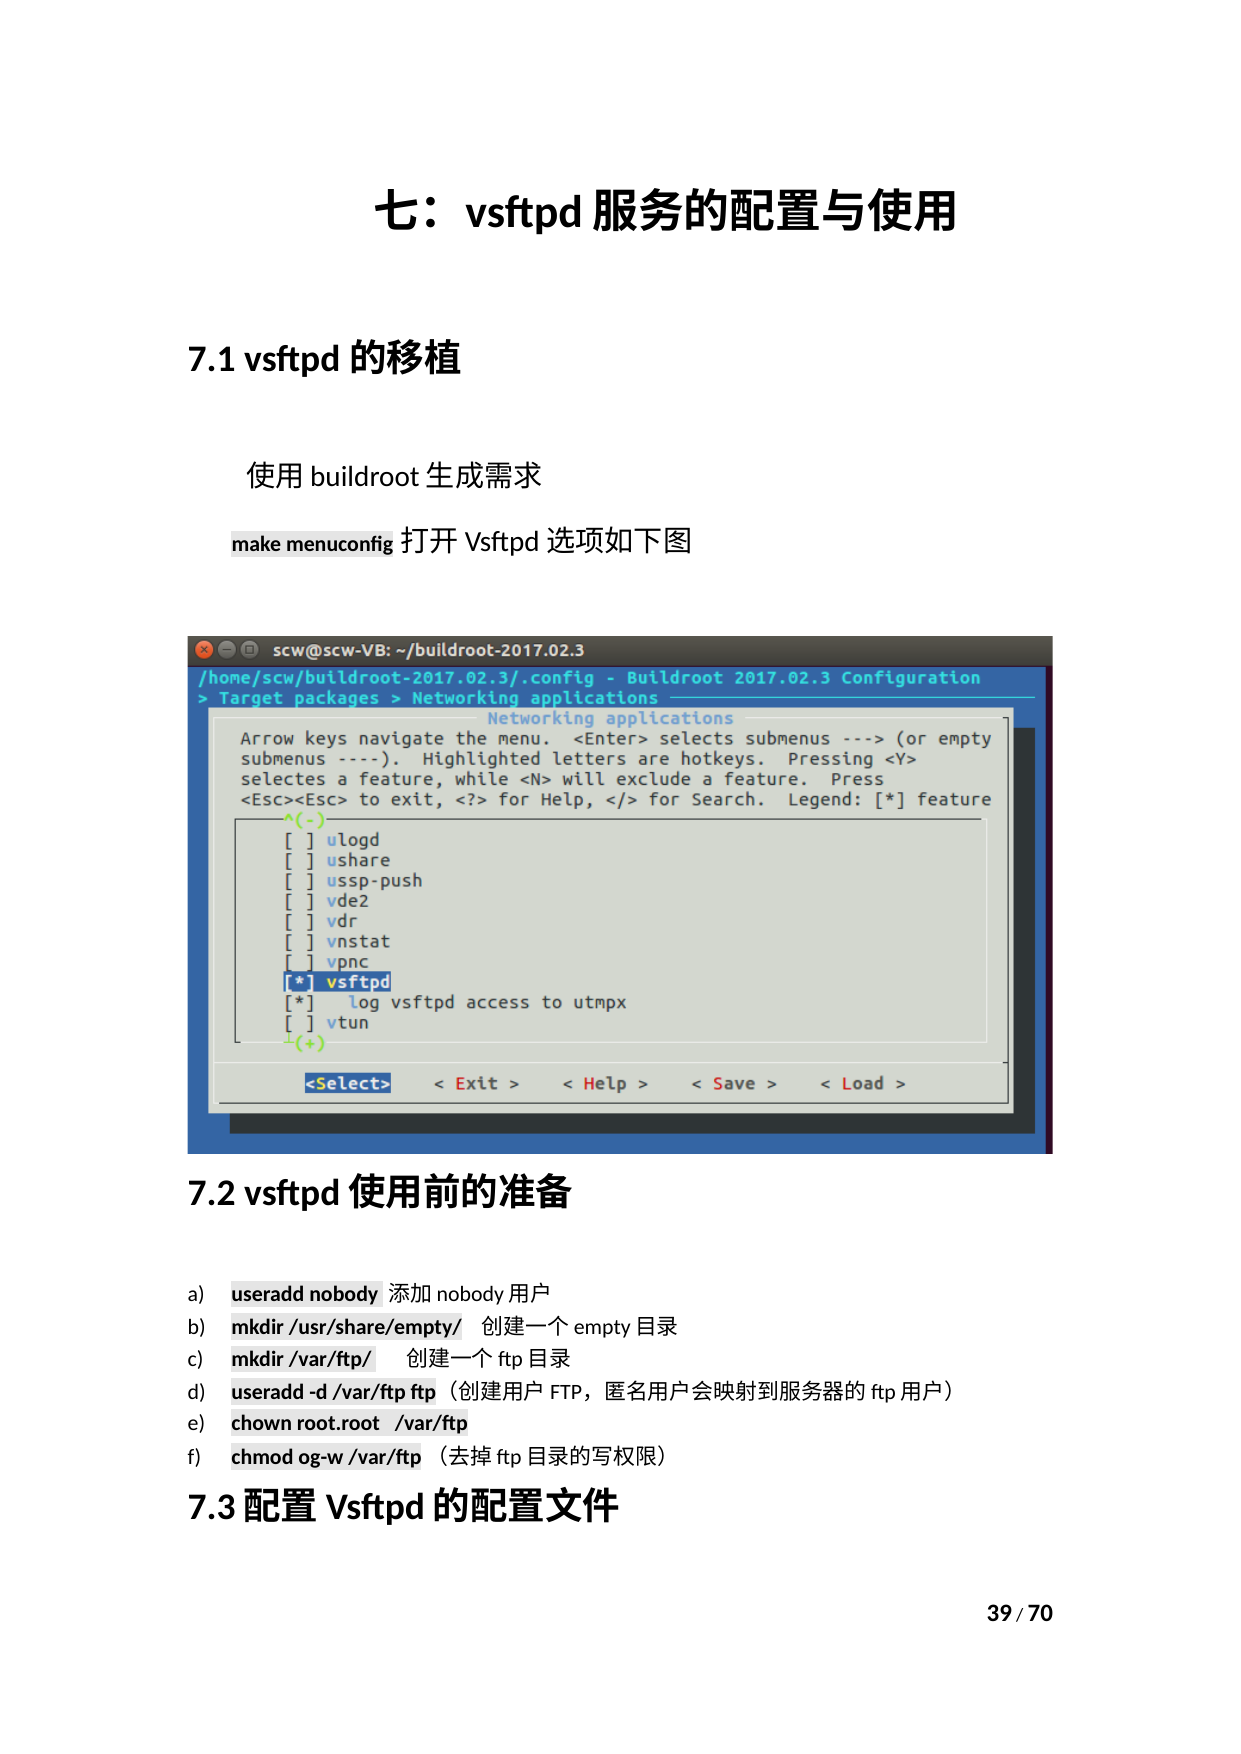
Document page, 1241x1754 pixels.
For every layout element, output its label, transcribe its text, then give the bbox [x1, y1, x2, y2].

text 七：vsftpd服务的配置与使用 [187, 158, 1053, 256]
text 7.3配置Vsftpd的配置文件 [187, 1471, 1053, 1536]
text d) useradd -d /var/ftp ftp（创建用户FTP，匿名用户会映射到服务器的ftp用户） [187, 1373, 1053, 1406]
text 7.2 vsftpd使用前的准备 [187, 1157, 1053, 1222]
text a) useradd nobody 添加nobody用户 [187, 1276, 1053, 1308]
text c) mkdir /var/ftp/ 创建一个ftp目录 [187, 1341, 1053, 1373]
text b) mkdir /usr/share/empty/ 创建一个empty目录 [187, 1308, 1053, 1341]
text 使用buildroot生成需求 [187, 442, 1053, 507]
text 7.1 vsftpd 的移植 [187, 322, 1053, 387]
picture [187, 636, 1053, 1154]
text e) chown root.root /var/ftp [187, 1406, 1053, 1438]
text make menuconfig 打开 Vsftpd 选项如下图 [187, 507, 1053, 572]
text f) chmod og-w /var/ftp （去掉ftp目录的写权限） [187, 1438, 1053, 1471]
